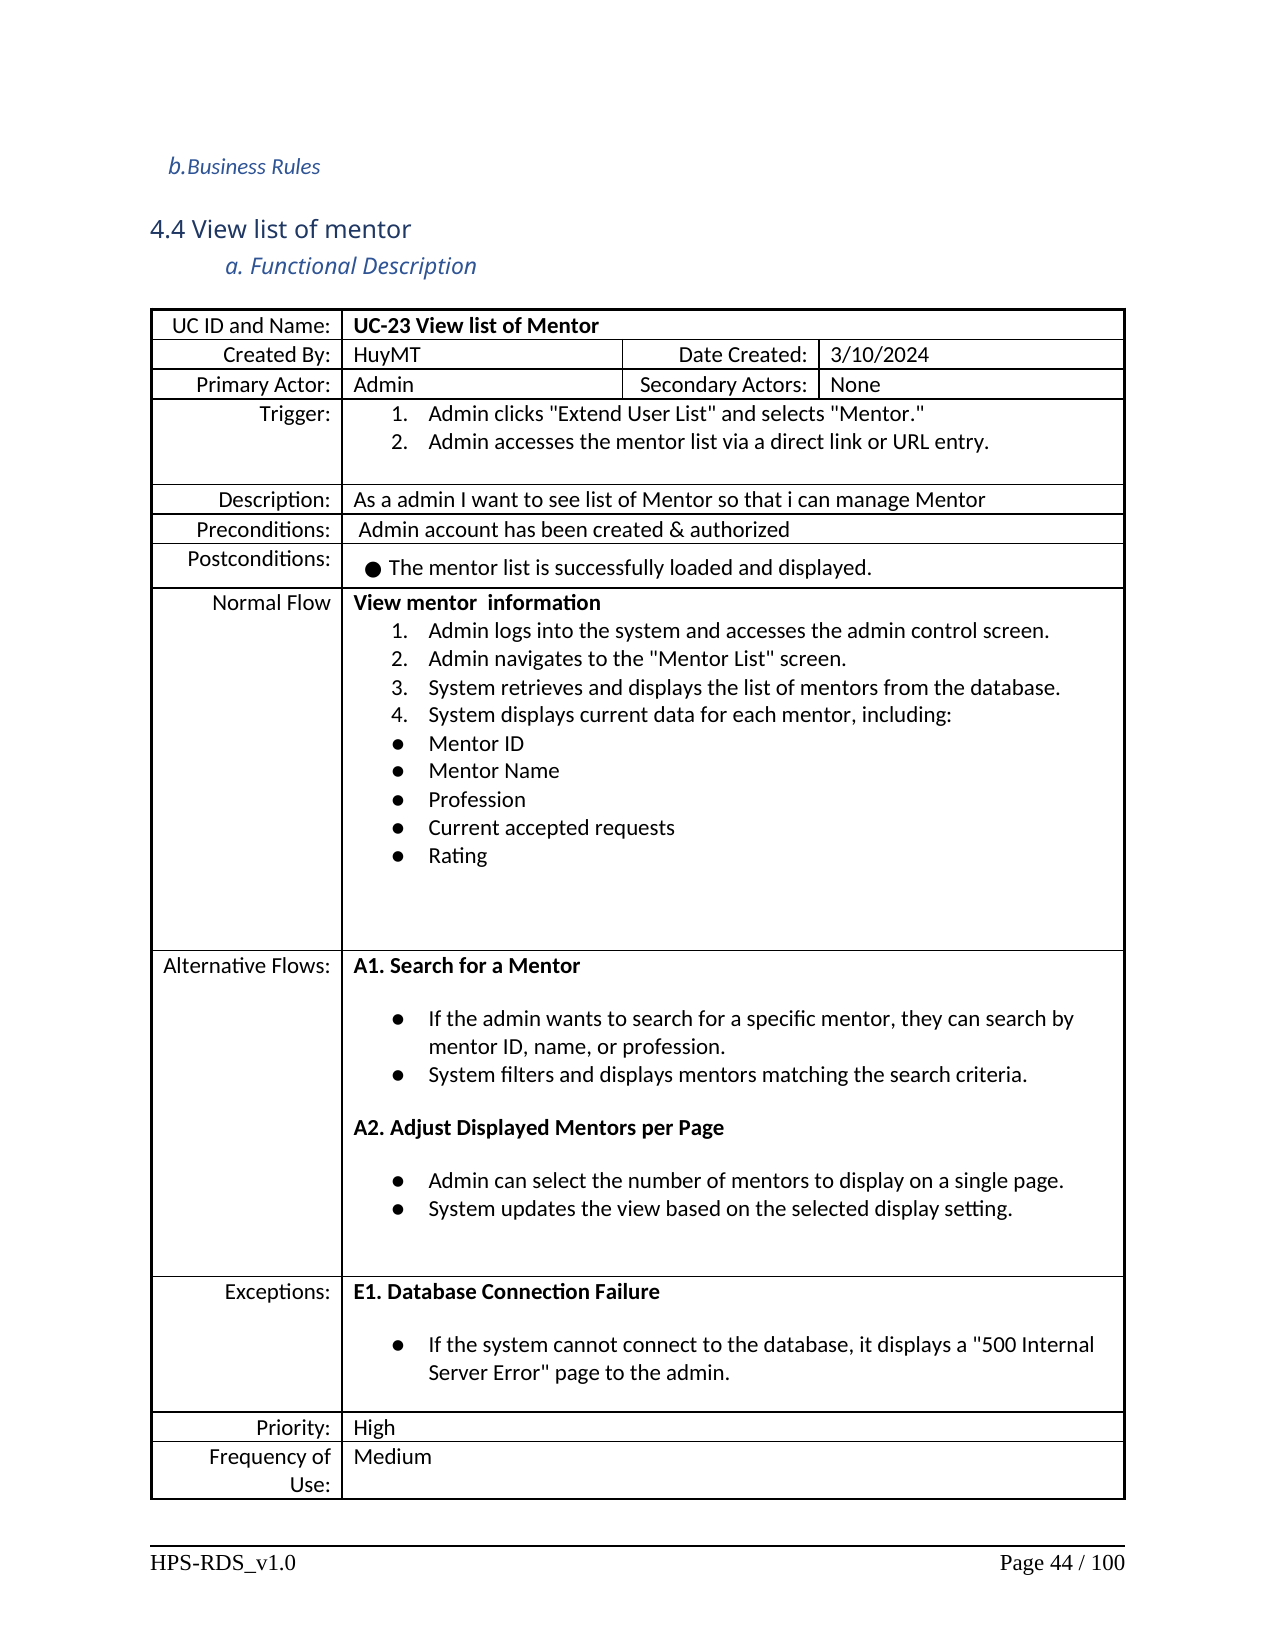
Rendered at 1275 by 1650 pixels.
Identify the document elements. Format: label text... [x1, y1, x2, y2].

subtitle a. Functional Description [150, 250, 1125, 281]
subtitle 4.4 View list of mentor [150, 212, 1125, 246]
subtitle b.Business Rules [150, 150, 1125, 181]
